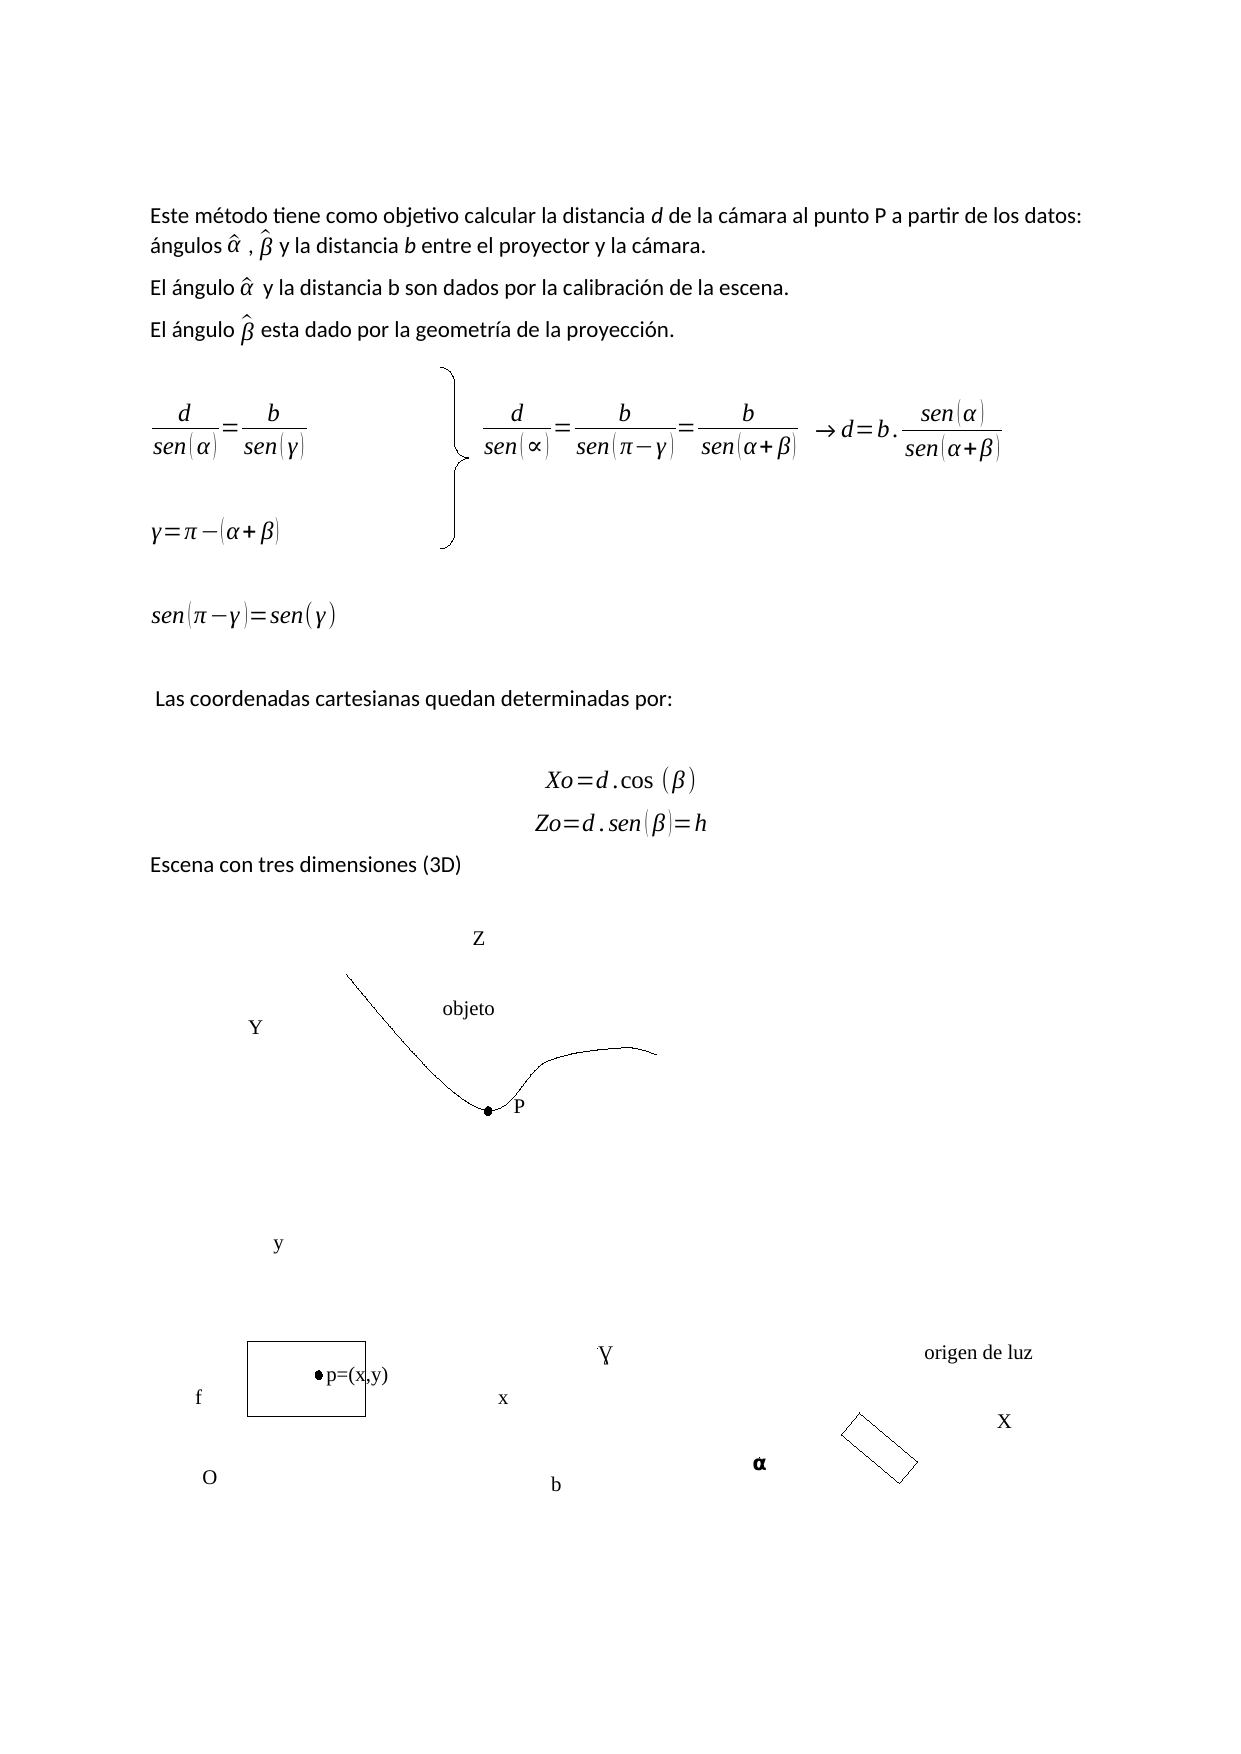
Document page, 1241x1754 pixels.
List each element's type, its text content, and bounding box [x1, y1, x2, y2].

text → [150, 398, 1090, 463]
text Este método tiene como objetivo calcular la distancia d de la cámara al punto P a partir de los datos: ángulos , y la distancia b entre el proyector y la cámara. [150, 201, 1090, 261]
text Escena con tres dimensiones (3D) [150, 851, 1090, 878]
text Las coordenadas cartesianas quedan determinadas por: [150, 684, 1090, 712]
text El ángulo y la distancia b son dados por la calibración de la escena. [150, 273, 1090, 301]
text El ángulo esta dado por la geometría de la proyección. [150, 314, 1090, 345]
